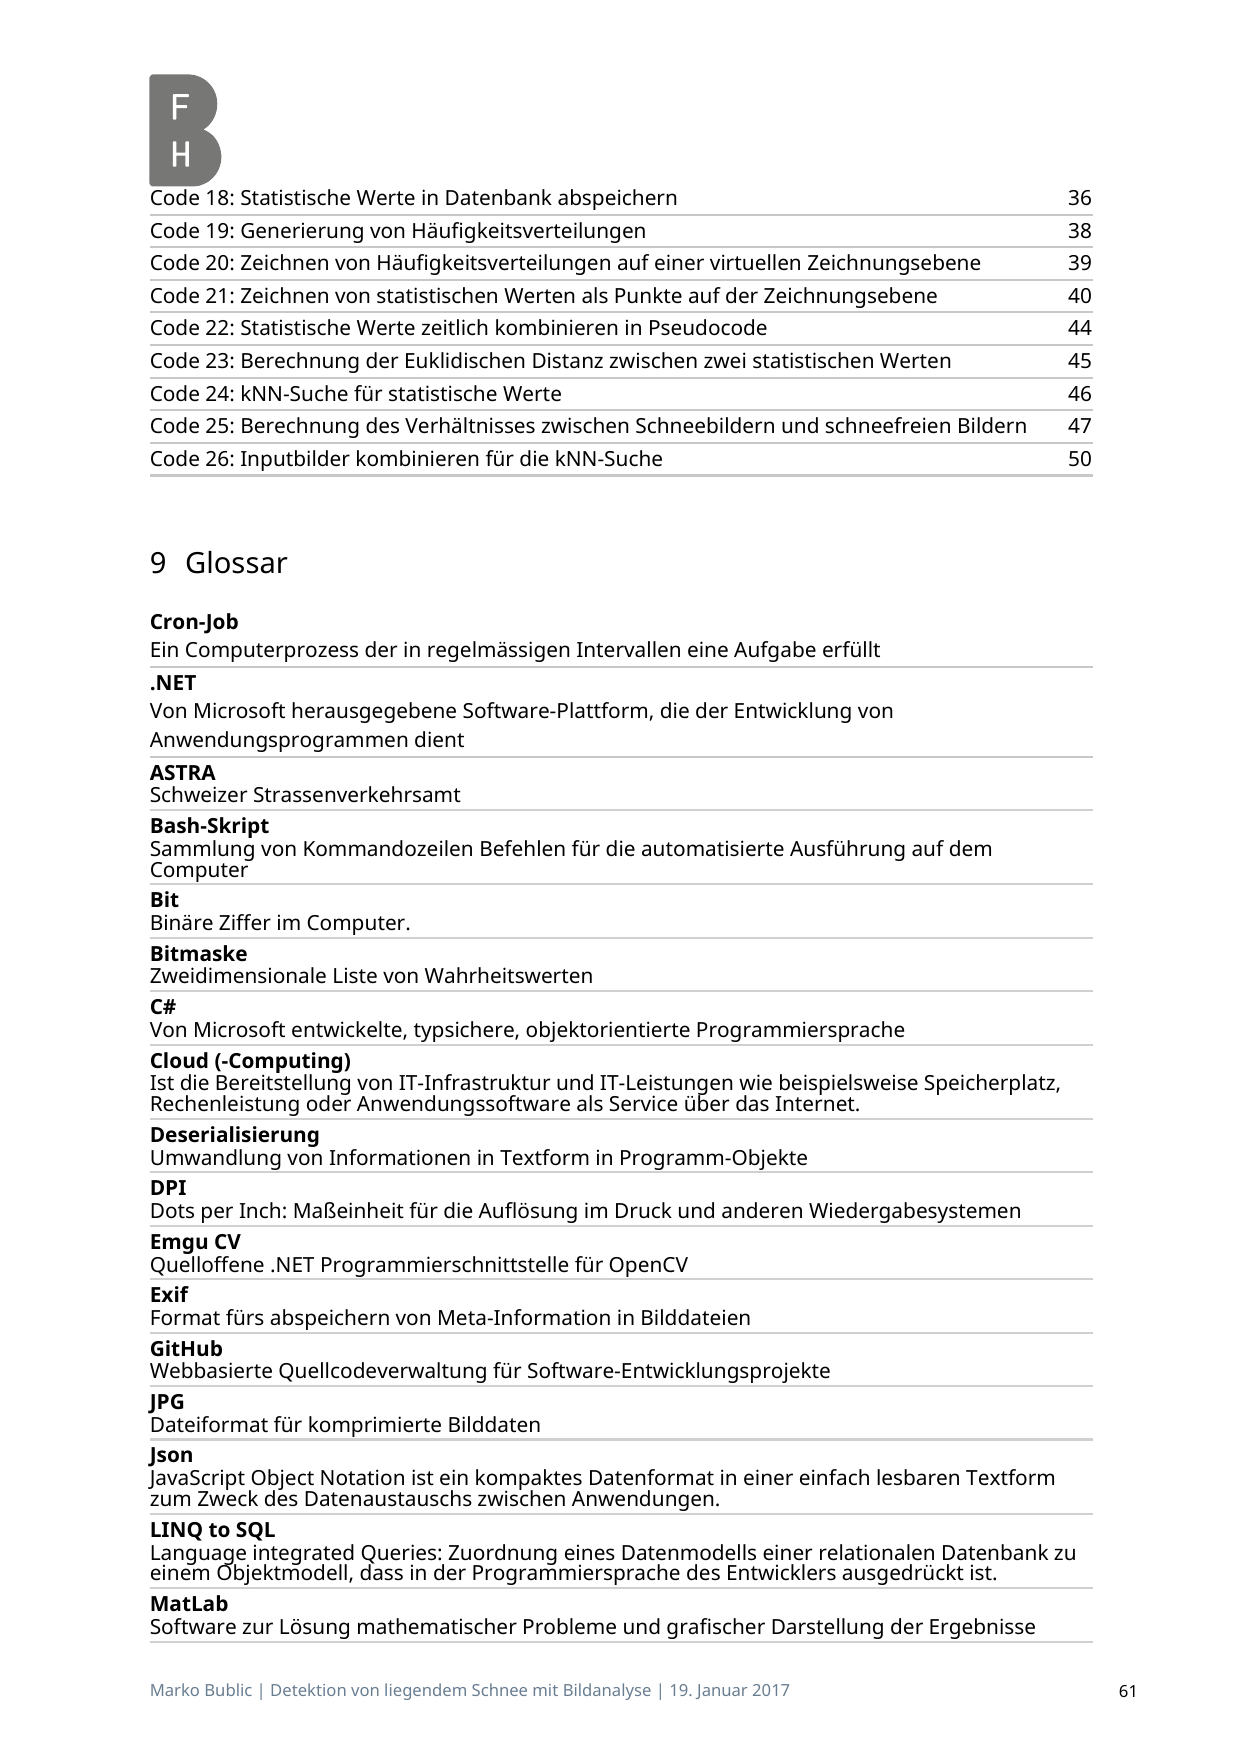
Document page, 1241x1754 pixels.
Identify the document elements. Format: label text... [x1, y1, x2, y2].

text Code 18: Statistische Werte in Datenbank abspeichern 36 [149, 183, 1093, 216]
text Code 25: Berechnung des Verhältnisses zwischen Schneebildern und schneefreien Bildern 47 [149, 411, 1093, 444]
text Ist die Bereitstellung von IT-Infrastruktur und IT-Leistungen wie beispielsweise Speicherplatz, Rechenleistung oder Anwendungssoftware als Service über das Internet. [149, 1074, 1093, 1120]
text Sammlung von Kommandozeilen Befehlen für die automatisierte Ausführung auf dem Computer [149, 839, 1093, 885]
text LINQ to SQL [149, 1515, 1093, 1543]
text Von Microsoft entwickelte, typsichere, objektorientierte Programmiersprache [149, 1021, 1093, 1046]
text Cron-Job [149, 607, 1093, 636]
text ASTRA [149, 758, 1093, 786]
text Bitmaske [149, 939, 1093, 967]
text Bit [149, 885, 1093, 914]
text Json [149, 1441, 1093, 1469]
text Format fürs abspeichern von Meta-Information in Bilddateien [149, 1309, 1093, 1334]
text Von Microsoft herausgegebene Software-Plattform, die der Entwicklung von Anwendungsprogrammen dient [149, 697, 1093, 758]
text Zweidimensionale Liste von Wahrheitswerten [149, 967, 1093, 992]
text JPG [149, 1387, 1093, 1416]
text Schweizer Strassenverkehrsamt [149, 786, 1093, 811]
text .NET [149, 668, 1093, 697]
text Language integrated Queries: Zuordnung eines Datenmodells einer relationalen Datenbank zu einem Objektmodell, dass in der Programmiersprache des Entwicklers ausgedrückt ist. [149, 1543, 1093, 1589]
text MatLab [149, 1589, 1093, 1618]
text C# [149, 992, 1093, 1021]
text Software zur Lösung mathematischer Probleme und grafischer Darstellung der Ergebnisse [149, 1618, 1093, 1643]
text Quelloffene .NET Programmierschnittstelle für OpenCV [149, 1255, 1093, 1280]
text Binäre Ziffer im Computer. [149, 914, 1093, 939]
text Code 20: Zeichnen von Häufigkeitsverteilungen auf einer virtuellen Zeichnungsebene 39 [149, 248, 1093, 281]
text Dateiformat für komprimierte Bilddaten [149, 1416, 1093, 1441]
text Umwandlung von Informationen in Textform in Programm-Objekte [149, 1148, 1093, 1173]
text Code 26: Inputbilder kombinieren für die kNN-Suche 50 [149, 444, 1093, 477]
text Code 24: kNN-Suche für statistische Werte 46 [149, 379, 1093, 411]
text Code 21: Zeichnen von statistischen Werten als Punkte auf der Zeichnungsebene 40 [149, 281, 1093, 313]
text Code 23: Berechnung der Euklidischen Distanz zwischen zwei statistischen Werten 45 [149, 346, 1093, 379]
text Ein Computerprozess der in regelmässigen Intervallen eine Aufgabe erfüllt [149, 636, 1093, 668]
text Exif [149, 1280, 1093, 1309]
text Emgu CV [149, 1227, 1093, 1255]
text Dots per Inch: Maßeinheit für die Auflösung im Druck und anderen Wiedergabesystemen [149, 1202, 1093, 1227]
text DPI [149, 1173, 1093, 1202]
text Code 22: Statistische Werte zeitlich kombinieren in Pseudocode 44 [149, 313, 1093, 346]
text GitHub [149, 1334, 1093, 1362]
subtitle Glossar [149, 542, 1093, 582]
text Webbasierte Quellcodeverwaltung für Software-Entwicklungsprojekte [149, 1362, 1093, 1387]
text Cloud (-Computing) [149, 1046, 1093, 1074]
text Deserialisierung [149, 1120, 1093, 1148]
text Code 19: Generierung von Häufigkeitsverteilungen 38 [149, 216, 1093, 248]
text Bash-Skript [149, 811, 1093, 839]
text JavaScript Object Notation ist ein kompaktes Datenformat in einer einfach lesbaren Textform zum Zweck des Datenaustauschs zwischen Anwendungen. [149, 1469, 1093, 1515]
